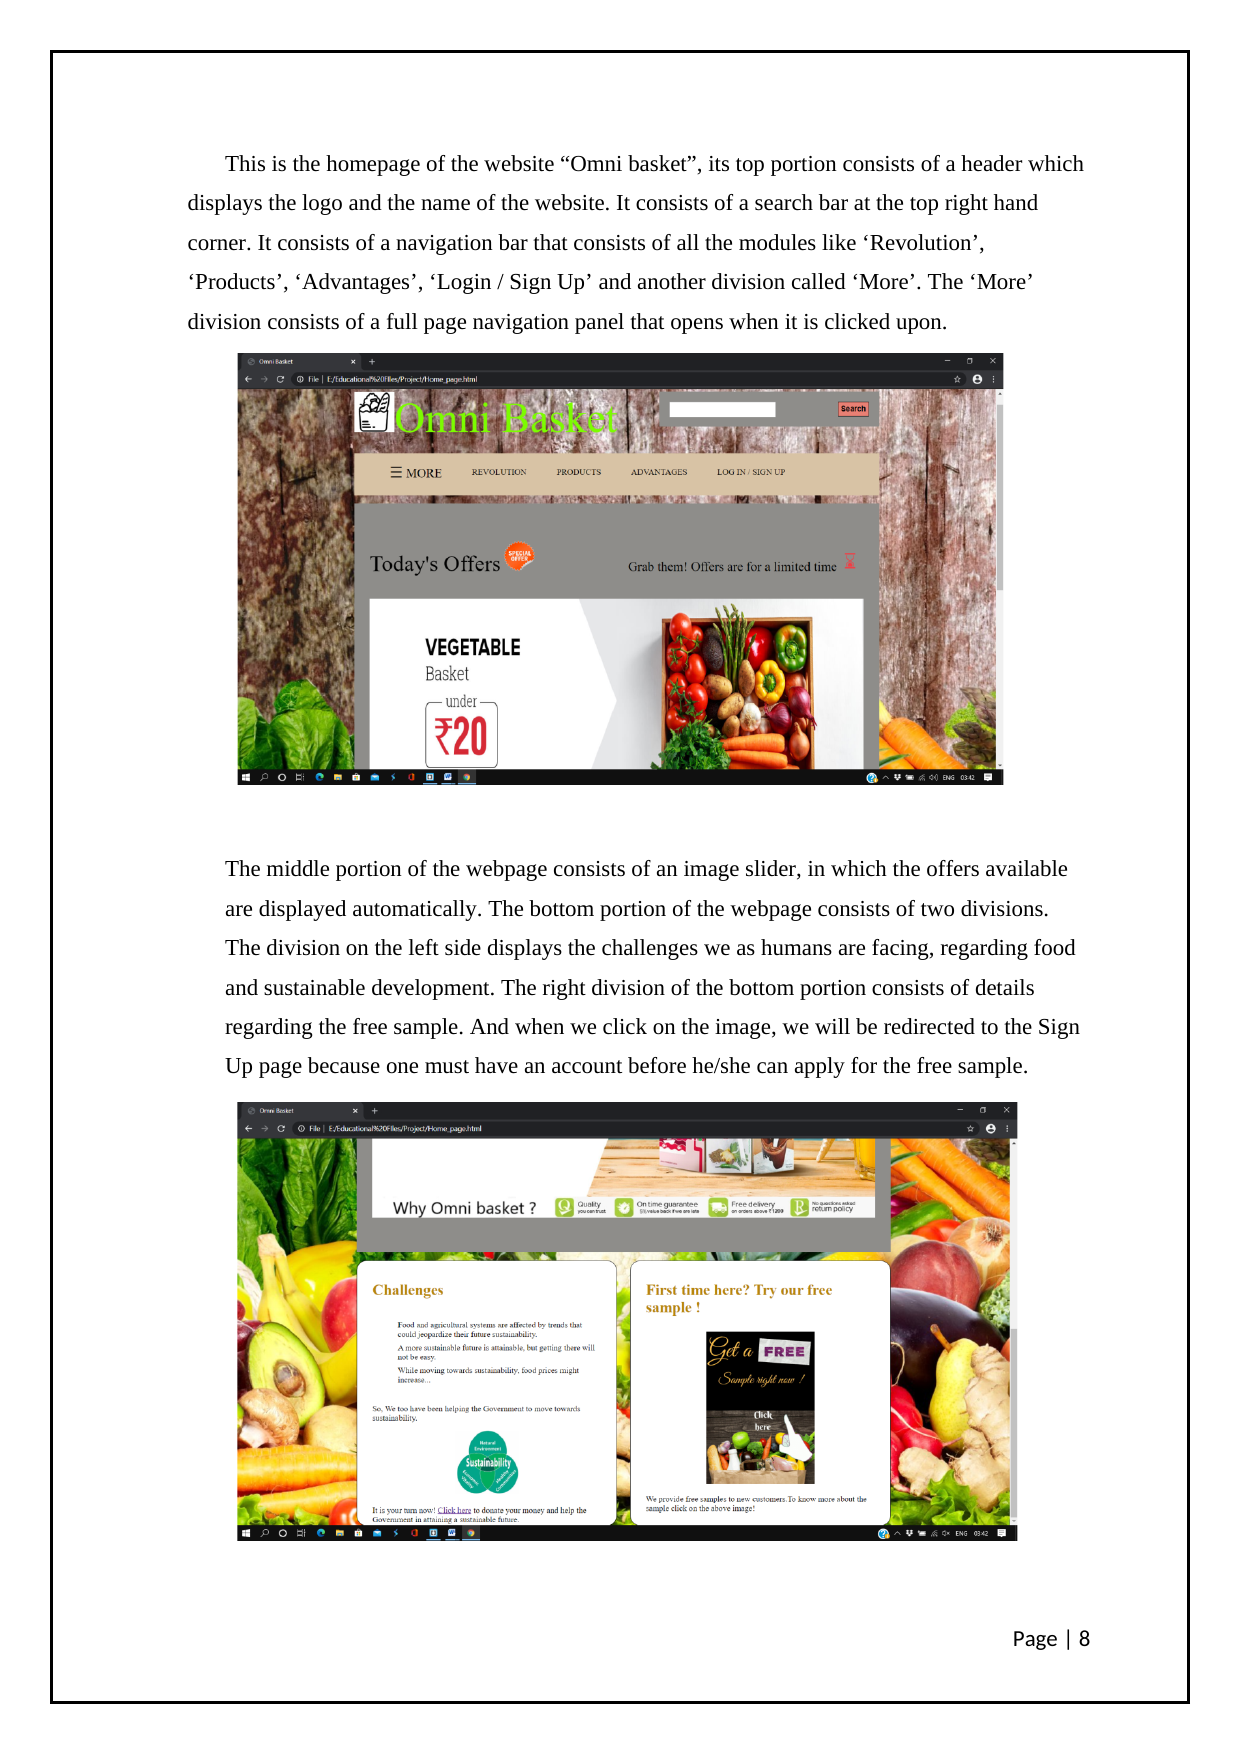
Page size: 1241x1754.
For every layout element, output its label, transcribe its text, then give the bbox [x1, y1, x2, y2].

text The middle portion of the webpage consists of an image slider, in which the offers available are displayed automatically. The bottom portion of the webpage consists of two divisions. The division on the left side displays the challenges we as humans are facing, regarding food and sustainable development. The right division of the bottom portion consists of details regarding the free sample. And when we click on the image, we will be redirected to the Sign Up page because one must have an account before he/she can apply for the free sample. [225, 855, 1090, 1079]
text This is the homepage of the website “Omni basket”, its top portion consists of a header which displays the logo and the name of the website. It consists of a search bar at the top right hand corner. It consists of a navigation bar that consists of all the modules like ‘Revolution’, ‘Products’, ‘Advantages’, ‘Login / Sign Up’ and another division called ‘More’. The ‘More’ division consists of a full page navigation panel that opens when it is clicked upon. [187, 150, 1090, 334]
picture [237, 1102, 1018, 1541]
picture [237, 353, 1004, 785]
